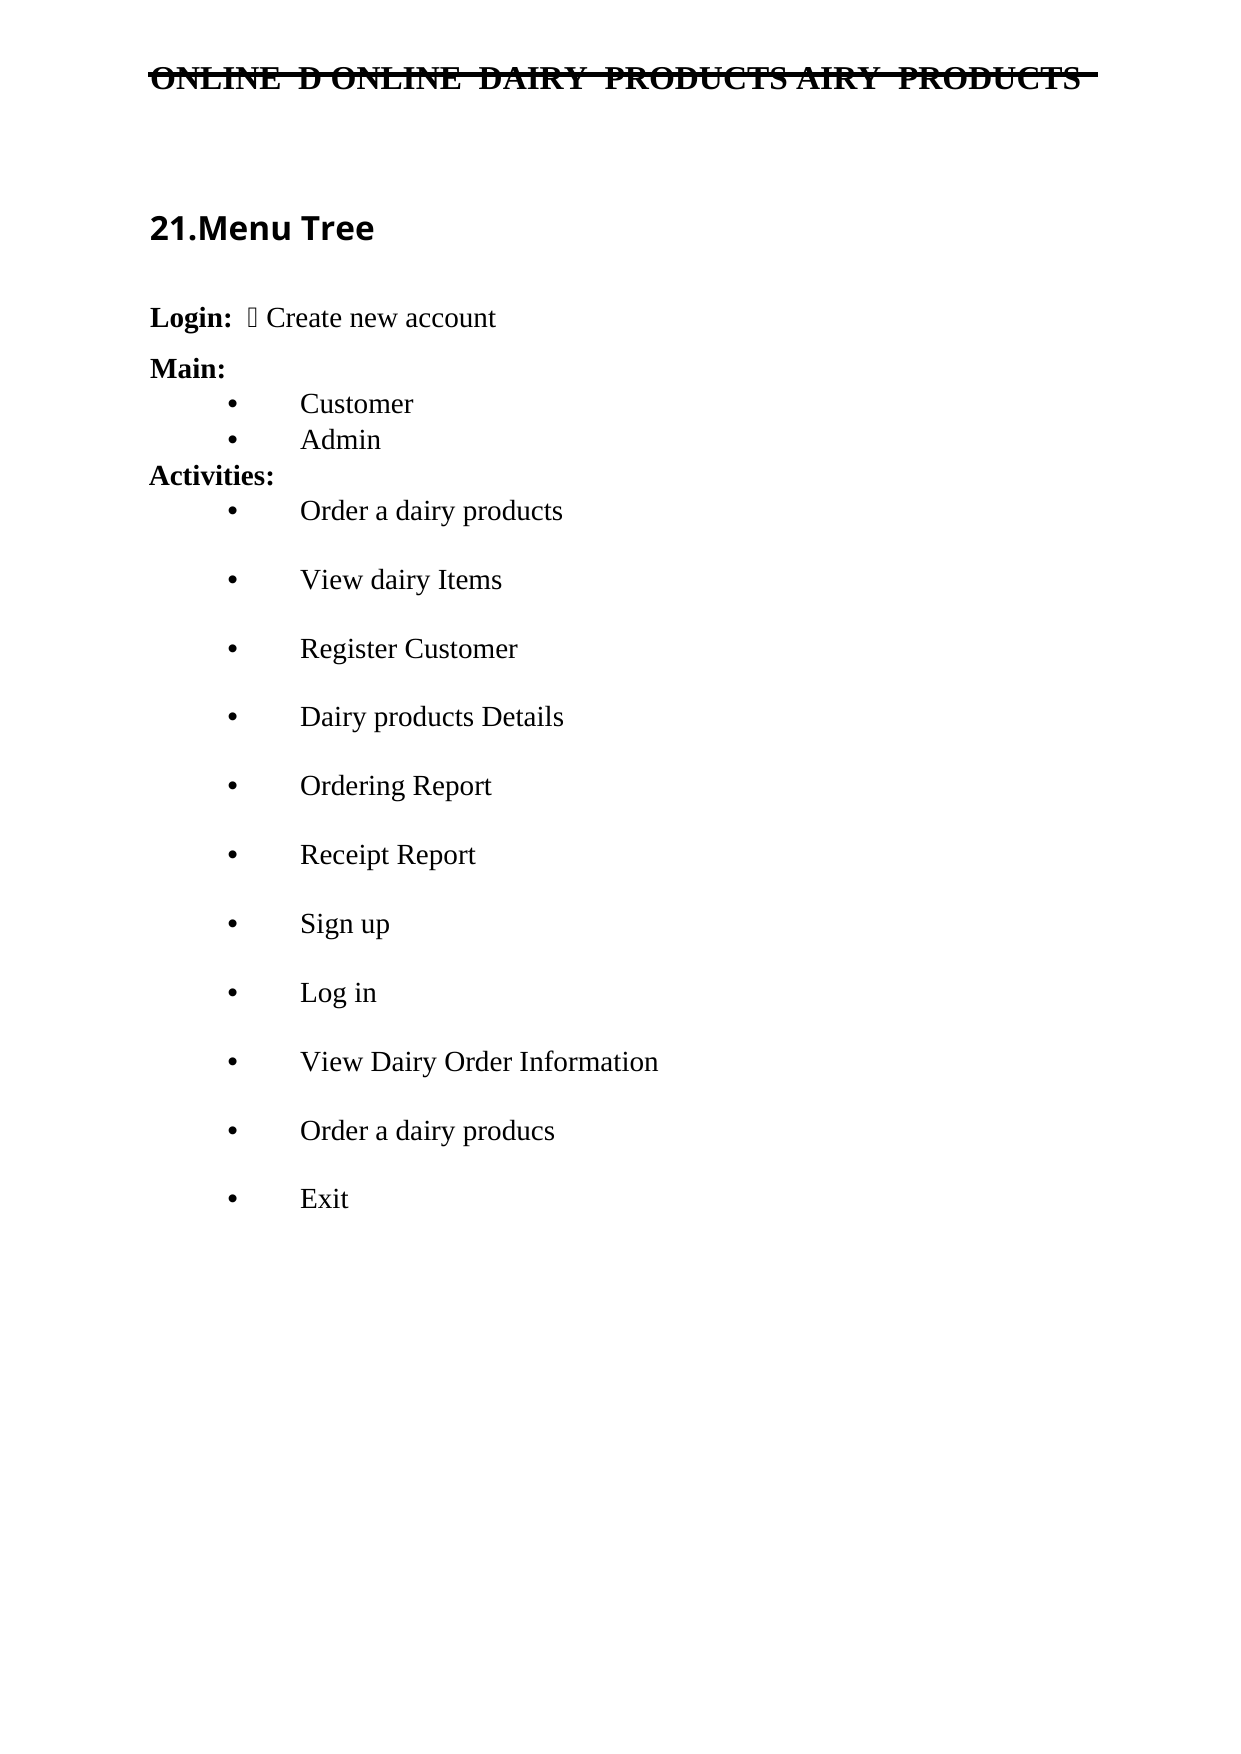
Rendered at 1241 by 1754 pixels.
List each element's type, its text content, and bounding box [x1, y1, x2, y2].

list Sign up [186, 906, 978, 940]
subtitle 21.Menu Tree [149, 204, 1090, 250]
text Main: [150, 351, 342, 384]
list View Dairy Order Information [186, 1044, 978, 1077]
text Login: Create new account [150, 300, 1090, 334]
list Dairy products Details [186, 699, 978, 733]
list Ordering Report [186, 768, 978, 802]
text Activities: [148, 458, 1090, 491]
list Customer [186, 386, 978, 419]
list Receipt Report [186, 837, 978, 871]
list View dairy Items [186, 562, 978, 596]
list Exit [186, 1181, 978, 1215]
list Admin [186, 422, 978, 455]
list Order a dairy producs [186, 1113, 978, 1146]
list Log in [186, 975, 978, 1008]
list Order a dairy products [186, 493, 978, 527]
list Register Customer [186, 631, 978, 664]
